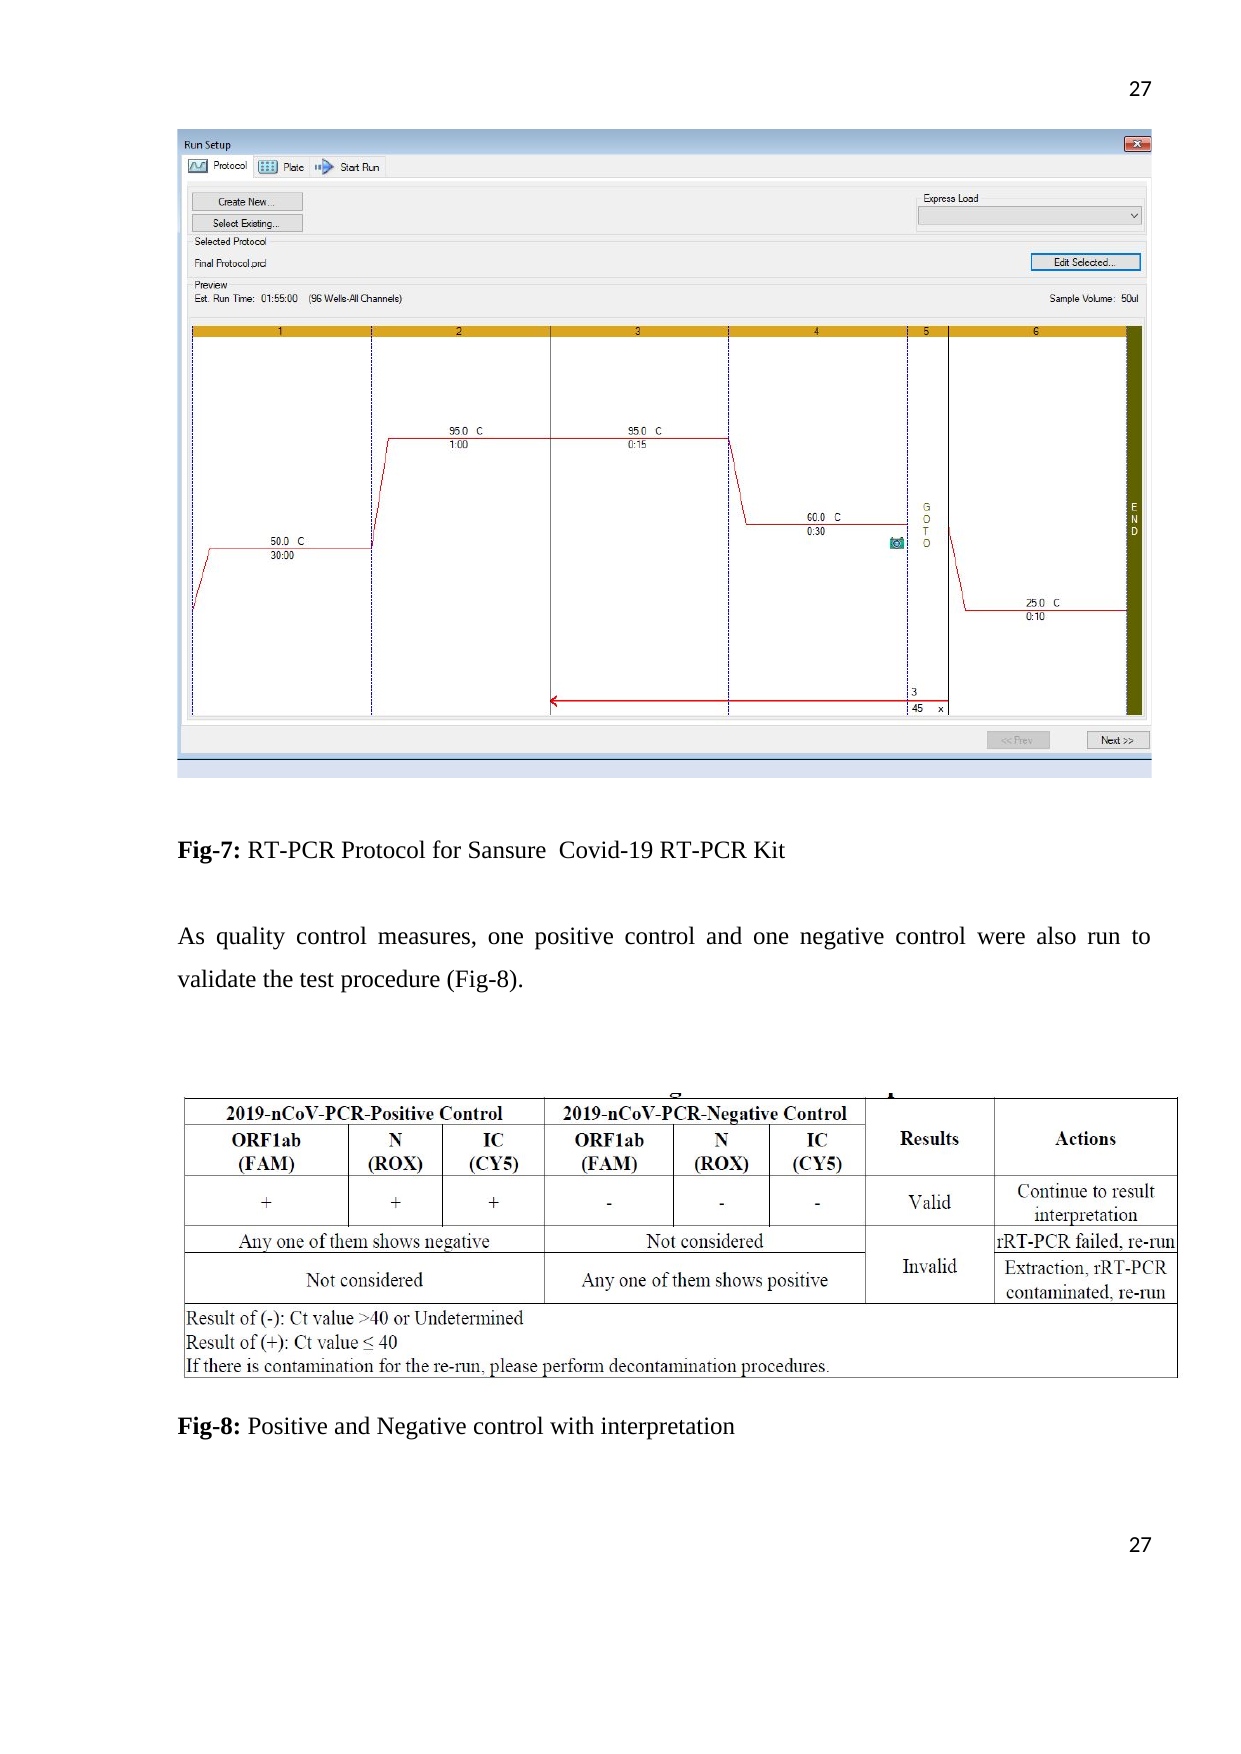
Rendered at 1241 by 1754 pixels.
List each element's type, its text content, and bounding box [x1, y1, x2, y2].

picture [177, 1093, 1188, 1397]
text Fig-8: Positive and Negative control with interpretation [177, 1411, 1152, 1439]
text As quality control measures, one positive control and one negative control were also run to validate the test procedure (Fig-8). [177, 921, 1152, 993]
picture [177, 129, 1152, 778]
text Fig-7: RT-PCR Protocol for Sansure Covid-19 RT-PCR Kit [177, 835, 1152, 864]
